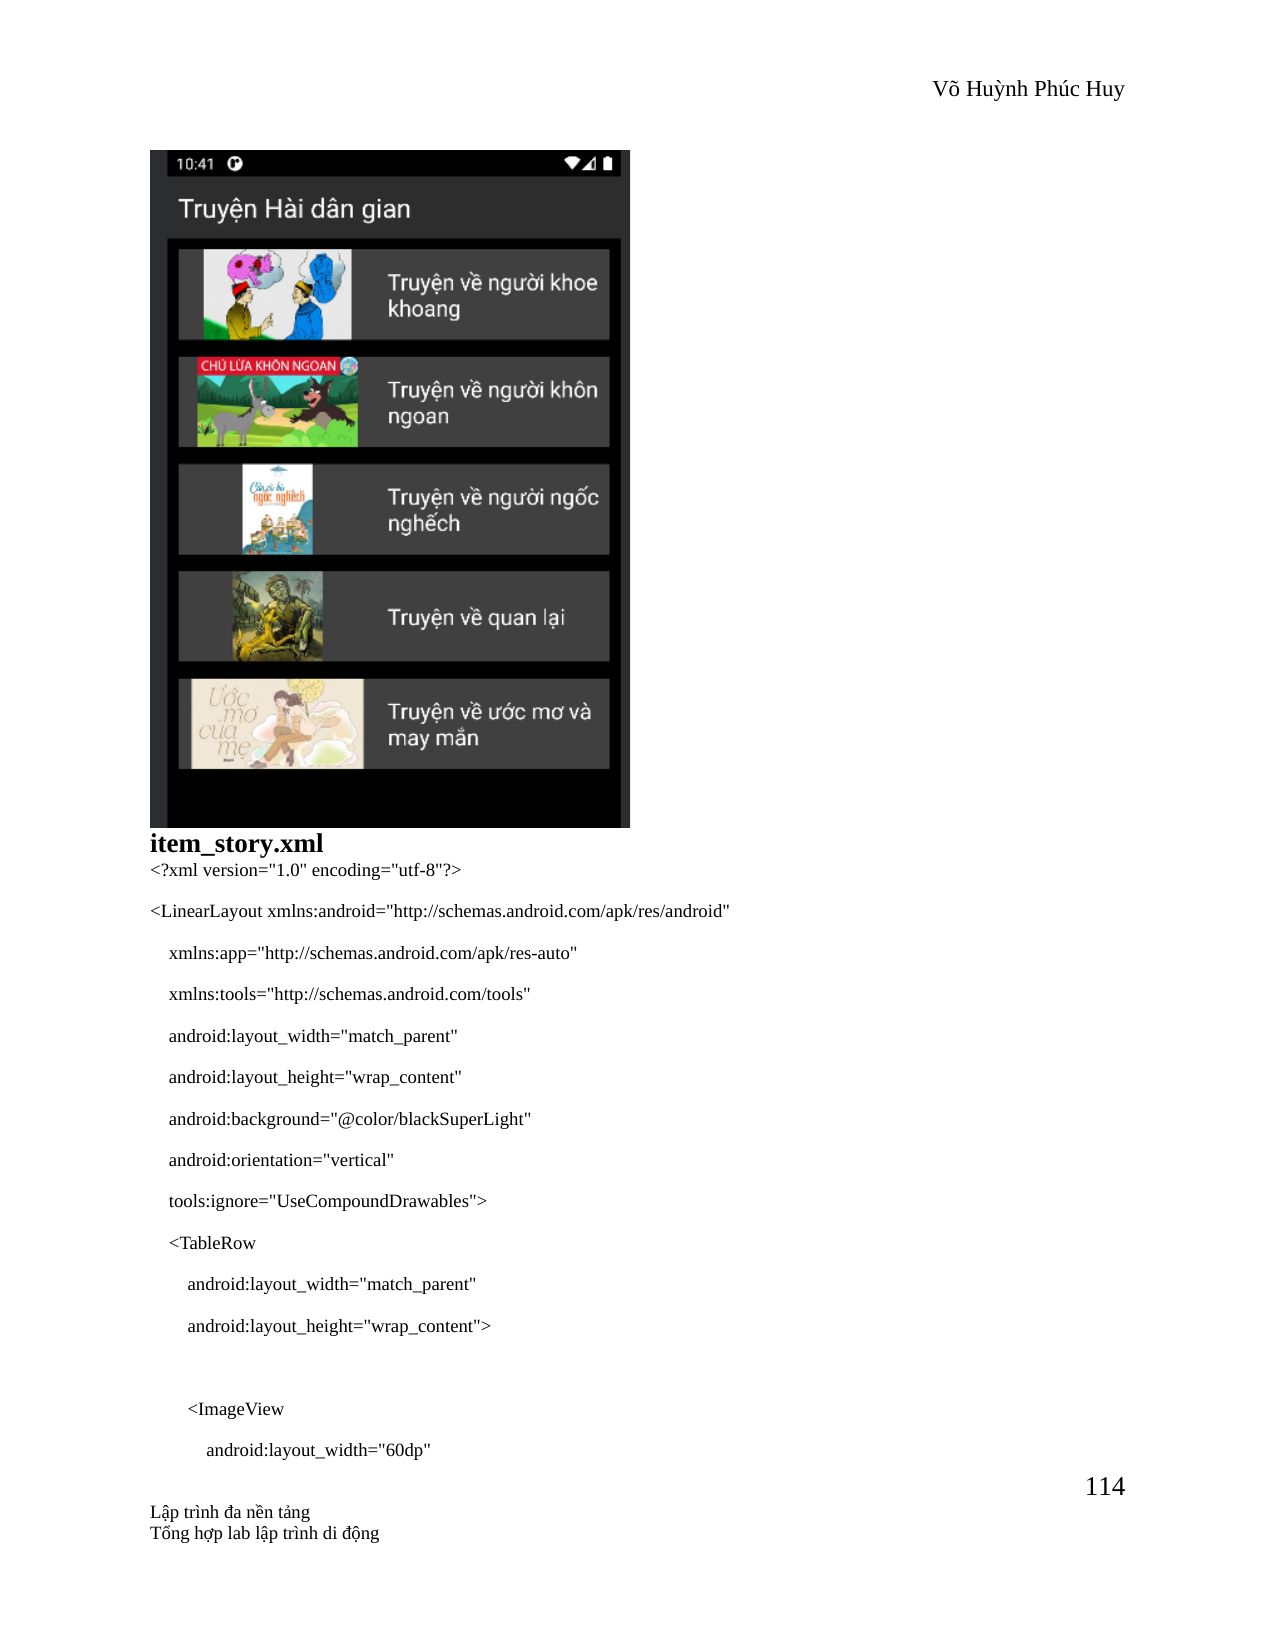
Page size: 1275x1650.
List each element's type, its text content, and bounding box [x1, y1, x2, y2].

text xmlns:tools="http://schemas.android.com/tools" [150, 983, 1125, 1004]
text android:layout_height="wrap_content" [150, 1066, 1125, 1087]
text item_story.xml [150, 827, 1125, 859]
text android:orientation="vertical" [150, 1149, 1125, 1170]
text <TableRow [150, 1232, 1125, 1253]
text tools:ignore="UseCompoundDrawables"> [150, 1190, 1125, 1212]
text <LinearLayout xmlns:android="http://schemas.android.com/apk/res/android" [150, 900, 1125, 922]
text android:layout_width="match_parent" [150, 1273, 1125, 1295]
picture [150, 150, 630, 828]
text android:layout_width="match_parent" [150, 1024, 1125, 1046]
text <ImageView [150, 1398, 1125, 1419]
text android:layout_width="60dp" [150, 1439, 1125, 1461]
text xmlns:app="http://schemas.android.com/apk/res-auto" [150, 942, 1125, 963]
text android:background="@color/blackSuperLight" [150, 1107, 1125, 1129]
text <?xml version="1.0" encoding="utf-8"?> [150, 859, 1125, 880]
text android:layout_height="wrap_content"> [150, 1315, 1125, 1336]
